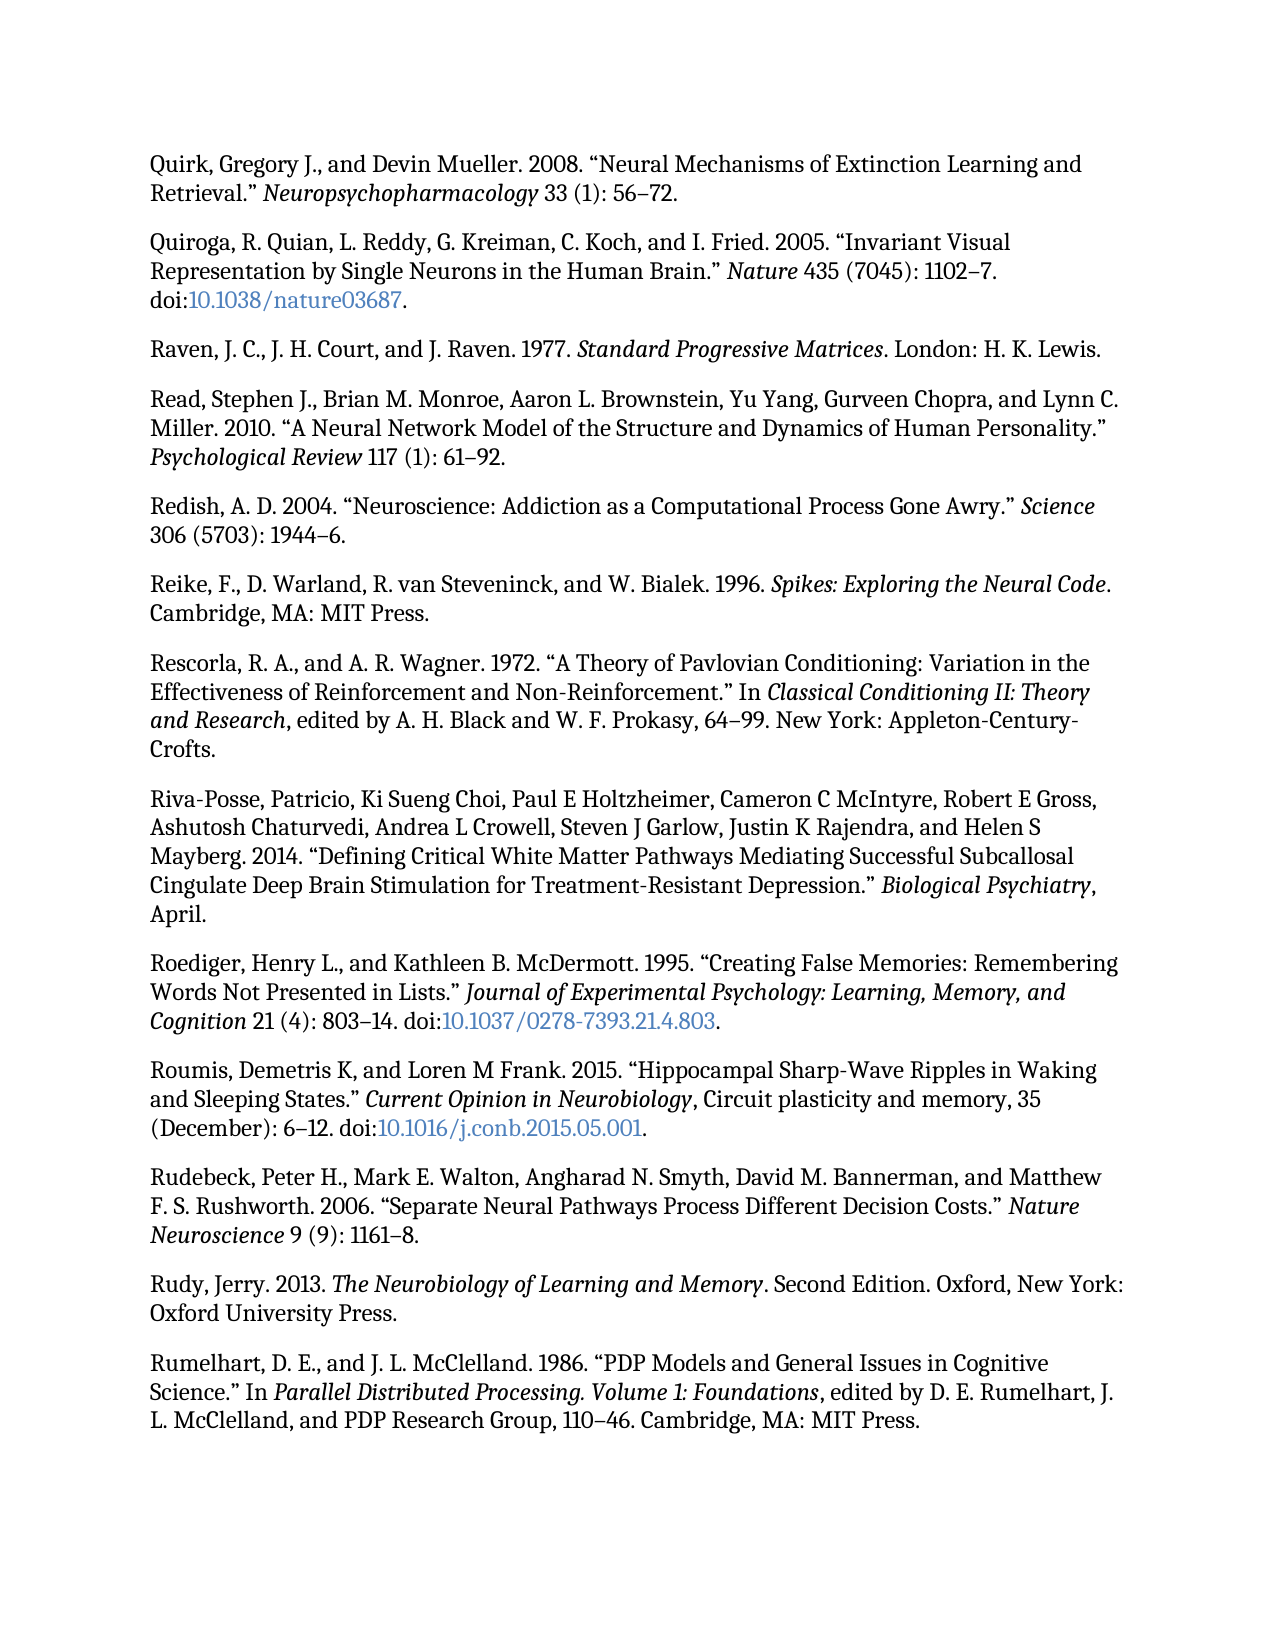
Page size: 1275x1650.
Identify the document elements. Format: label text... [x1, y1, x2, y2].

text Reike, F., D. Warland, R. van Steveninck, and W. Bialek. 1996. Spikes: Exploring the Neural Code. Cambridge, MA: MIT Press. [150, 570, 1125, 628]
text Redish, A. D. 2004. “Neuroscience: Addiction as a Computational Process Gone Awry.” Science 306 (5703): 1944–6. [150, 492, 1125, 549]
text Raven, J. C., J. H. Court, and J. Raven. 1977. Standard Progressive Matrices. London: H. K. Lewis. [150, 335, 1125, 364]
text Rescorla, R. A., and A. R. Wagner. 1972. “A Theory of Pavlovian Conditioning: Variation in the Effectiveness of Reinforcement and Non-Reinforcement.” In Classical Conditioning II: Theory and Research, edited by A. H. Black and W. F. Prokasy, 64–99. New York: Appleton-Century-Crofts. [150, 649, 1125, 764]
text Rudebeck, Peter H., Mark E. Walton, Angharad N. Smyth, David M. Bannerman, and Matthew F. S. Rushworth. 2006. “Separate Neural Pathways Process Different Decision Costs.” Nature Neuroscience 9 (9): 1161–8. [150, 1163, 1125, 1249]
text Rudy, Jerry. 2013. The Neurobiology of Learning and Memory. Second Edition. Oxford, New York: Oxford University Press. [150, 1270, 1125, 1328]
text Rumelhart, D. E., and J. L. McClelland. 1986. “PDP Models and General Issues in Cognitive Science.” In Parallel Distributed Processing. Volume 1: Foundations, edited by D. E. Rumelhart, J. L. McClelland, and PDP Research Group, 110–46. Cambridge, MA: MIT Press. [150, 1349, 1125, 1435]
text Read, Stephen J., Brian M. Monroe, Aaron L. Brownstein, Yu Yang, Gurveen Chopra, and Lynn C. Miller. 2010. “A Neural Network Model of the Structure and Dynamics of Human Personality.” Psychological Review 117 (1): 61–92. [150, 385, 1125, 471]
text Roumis, Demetris K, and Loren M Frank. 2015. “Hippocampal Sharp-Wave Ripples in Waking and Sleeping States.” Current Opinion in Neurobiology, Circuit plasticity and memory, 35 (December): 6–12. doi:10.1016/j.conb.2015.05.001. [150, 1056, 1125, 1142]
text Quiroga, R. Quian, L. Reddy, G. Kreiman, C. Koch, and I. Fried. 2005. “Invariant Visual Representation by Single Neurons in the Human Brain.” Nature 435 (7045): 1102–7. doi:10.1038/nature03687. [150, 228, 1125, 314]
text Roediger, Henry L., and Kathleen B. McDermott. 1995. “Creating False Memories: Remembering Words Not Presented in Lists.” Journal of Experimental Psychology: Learning, Memory, and Cognition 21 (4): 803–14. doi:10.1037/0278-7393.21.4.803. [150, 949, 1125, 1035]
text Riva-Posse, Patricio, Ki Sueng Choi, Paul E Holtzheimer, Cameron C McIntyre, Robert E Gross, Ashutosh Chaturvedi, Andrea L Crowell, Steven J Garlow, Justin K Rajendra, and Helen S Mayberg. 2014. “Defining Critical White Matter Pathways Mediating Successful Subcallosal Cingulate Deep Brain Stimulation for Treatment-Resistant Depression.” Biological Psychiatry, April. [150, 784, 1125, 928]
text Quirk, Gregory J., and Devin Mueller. 2008. “Neural Mechanisms of Extinction Learning and Retrieval.” Neuropsychopharmacology 33 (1): 56–72. [150, 150, 1125, 207]
